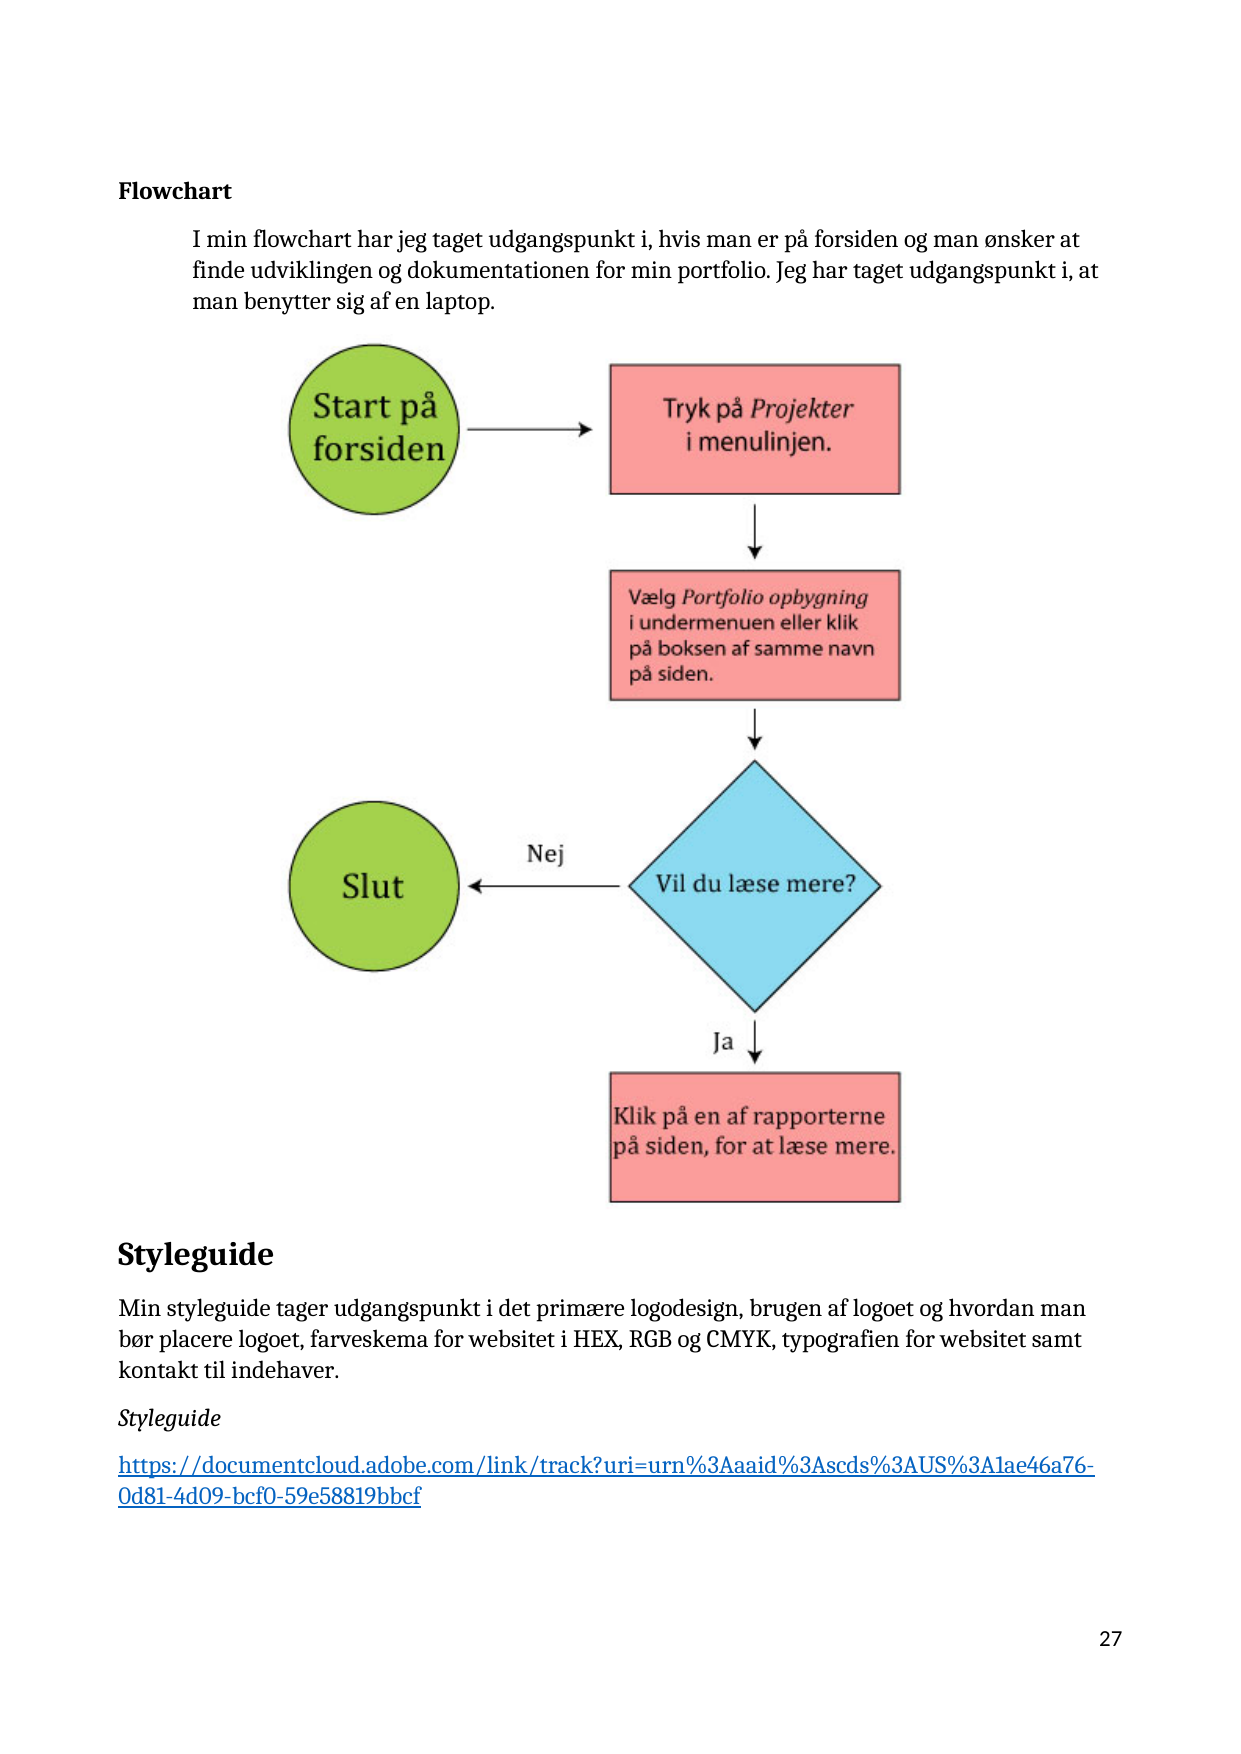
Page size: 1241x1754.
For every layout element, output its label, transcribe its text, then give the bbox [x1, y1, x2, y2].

text https://documentcloud.adobe.com/link/track?uri=urn%3Aaaid%3Ascds%3AUS%3A1ae46a76-0d81-4d09-bcf0-59e58819bbcf [118, 1451, 1122, 1511]
text Styleguide [118, 1236, 1122, 1274]
text Styleguide [118, 1403, 1122, 1432]
text I min flowchart har jeg taget udgangspunkt i, hvis man er på forsiden og man ønsker at finde udviklingen og dokumentationen for min portfolio. Jeg har taget udgangspunkt i, at man benytter sig af en laptop. [192, 225, 1122, 316]
text Flowchart [118, 177, 1122, 206]
picture [280, 334, 914, 1217]
text Min styleguide tager udgangspunkt i det primære logodesign, brugen af logoet og hvordan man bør placere logoet, farveskema for websitet i HEX, RGB og CMYK, typografien for websitet samt kontakt til indehaver. [118, 1294, 1122, 1384]
